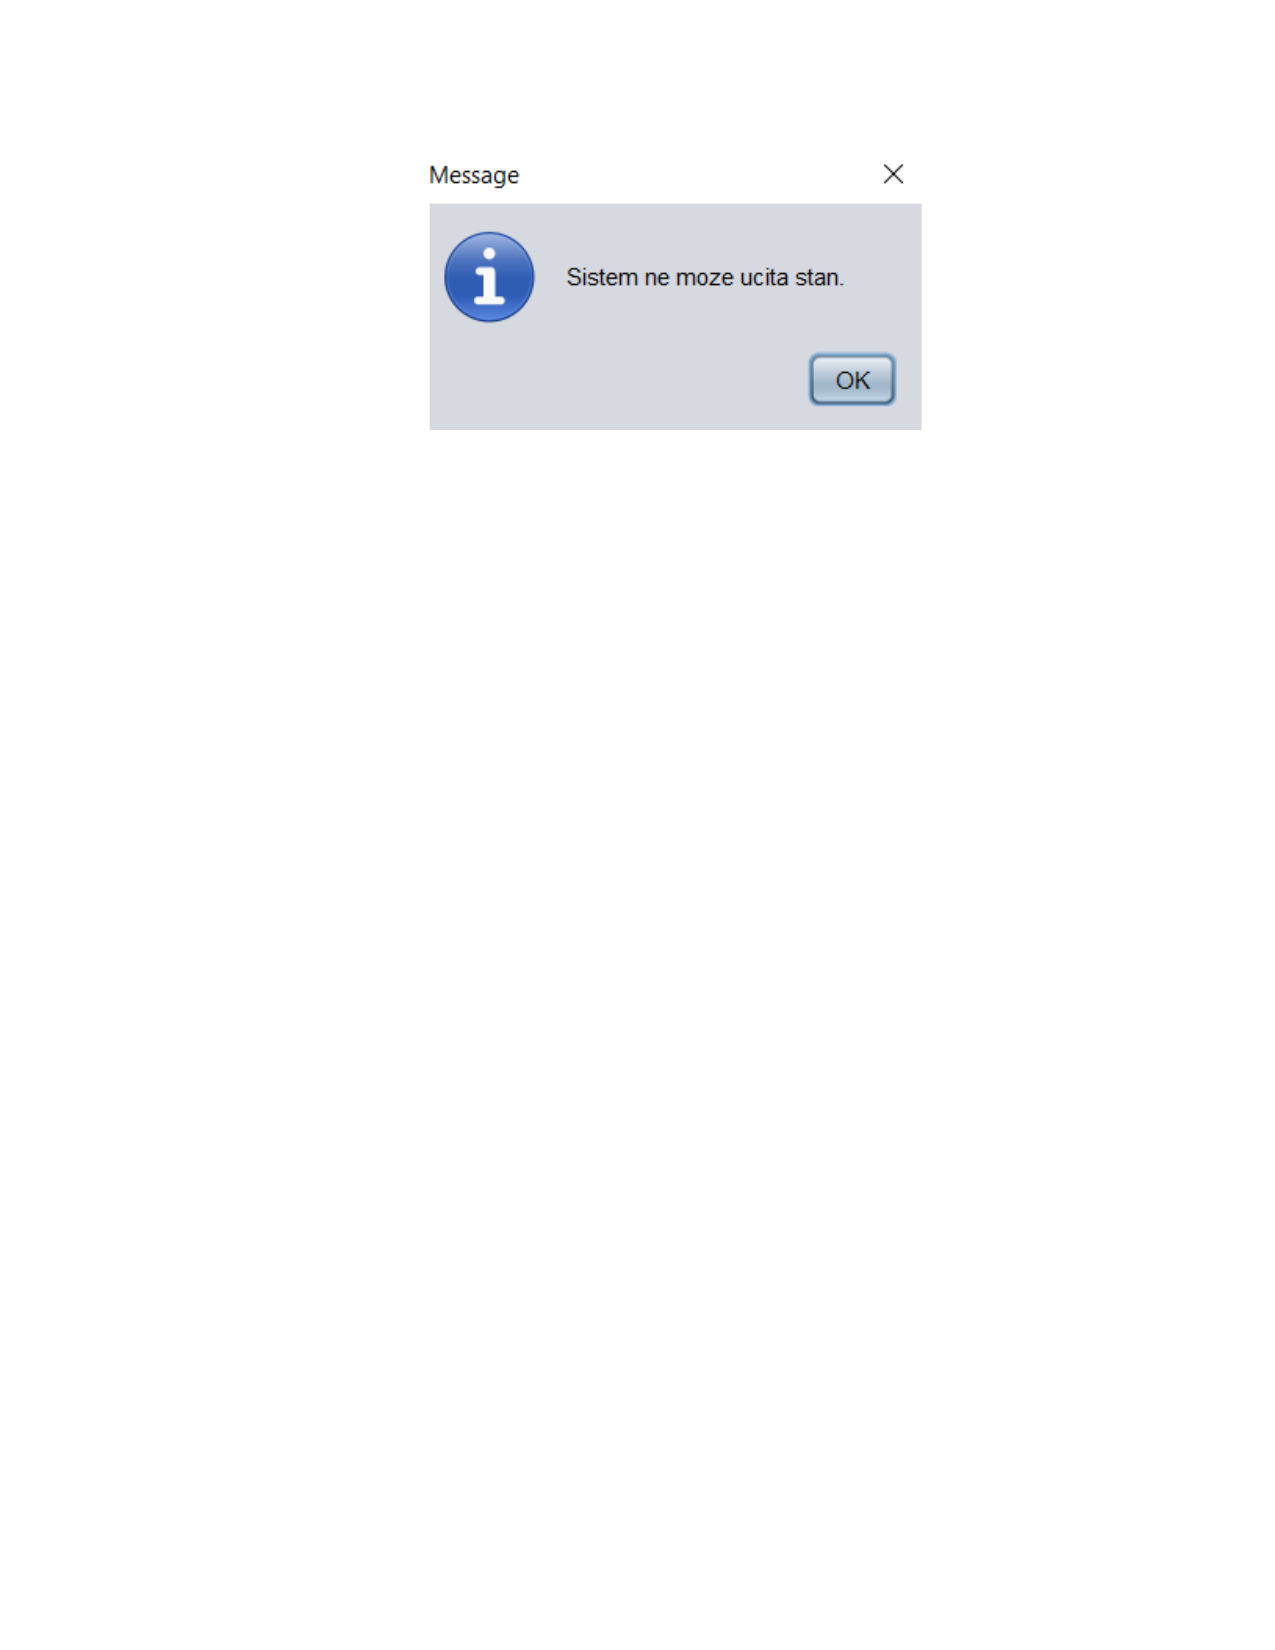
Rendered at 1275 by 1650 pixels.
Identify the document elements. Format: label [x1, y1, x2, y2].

picture [429, 150, 922, 430]
